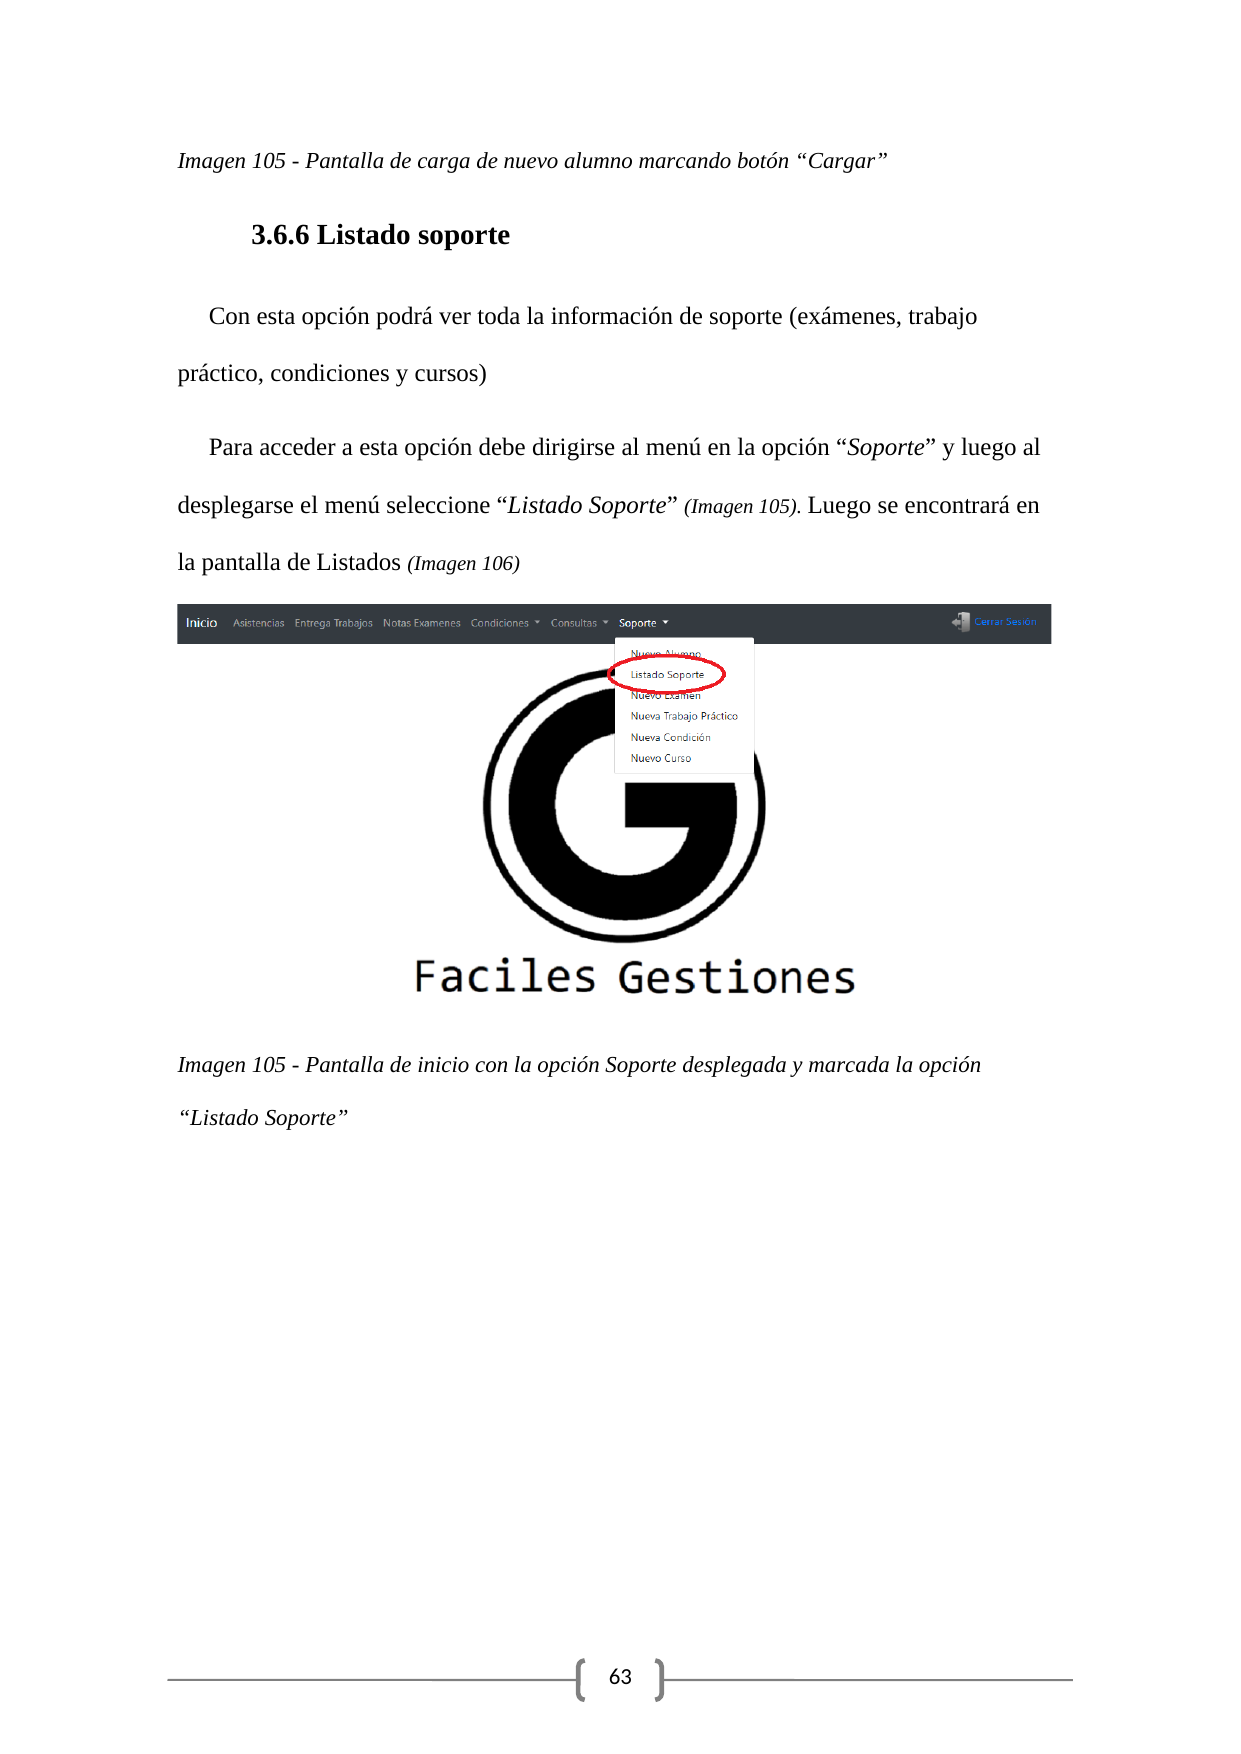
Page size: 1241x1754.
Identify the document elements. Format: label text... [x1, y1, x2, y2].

text 3.6.6 Listado soporte [177, 217, 1063, 251]
picture [177, 604, 1052, 1025]
text Imagen 105 - Pantalla de carga de nuevo alumno marcando botón “Cargar” [177, 148, 1063, 174]
text Con esta opción podrá ver toda la información de soporte (exámenes, trabajo práctico, condiciones y cursos) [177, 301, 1063, 387]
